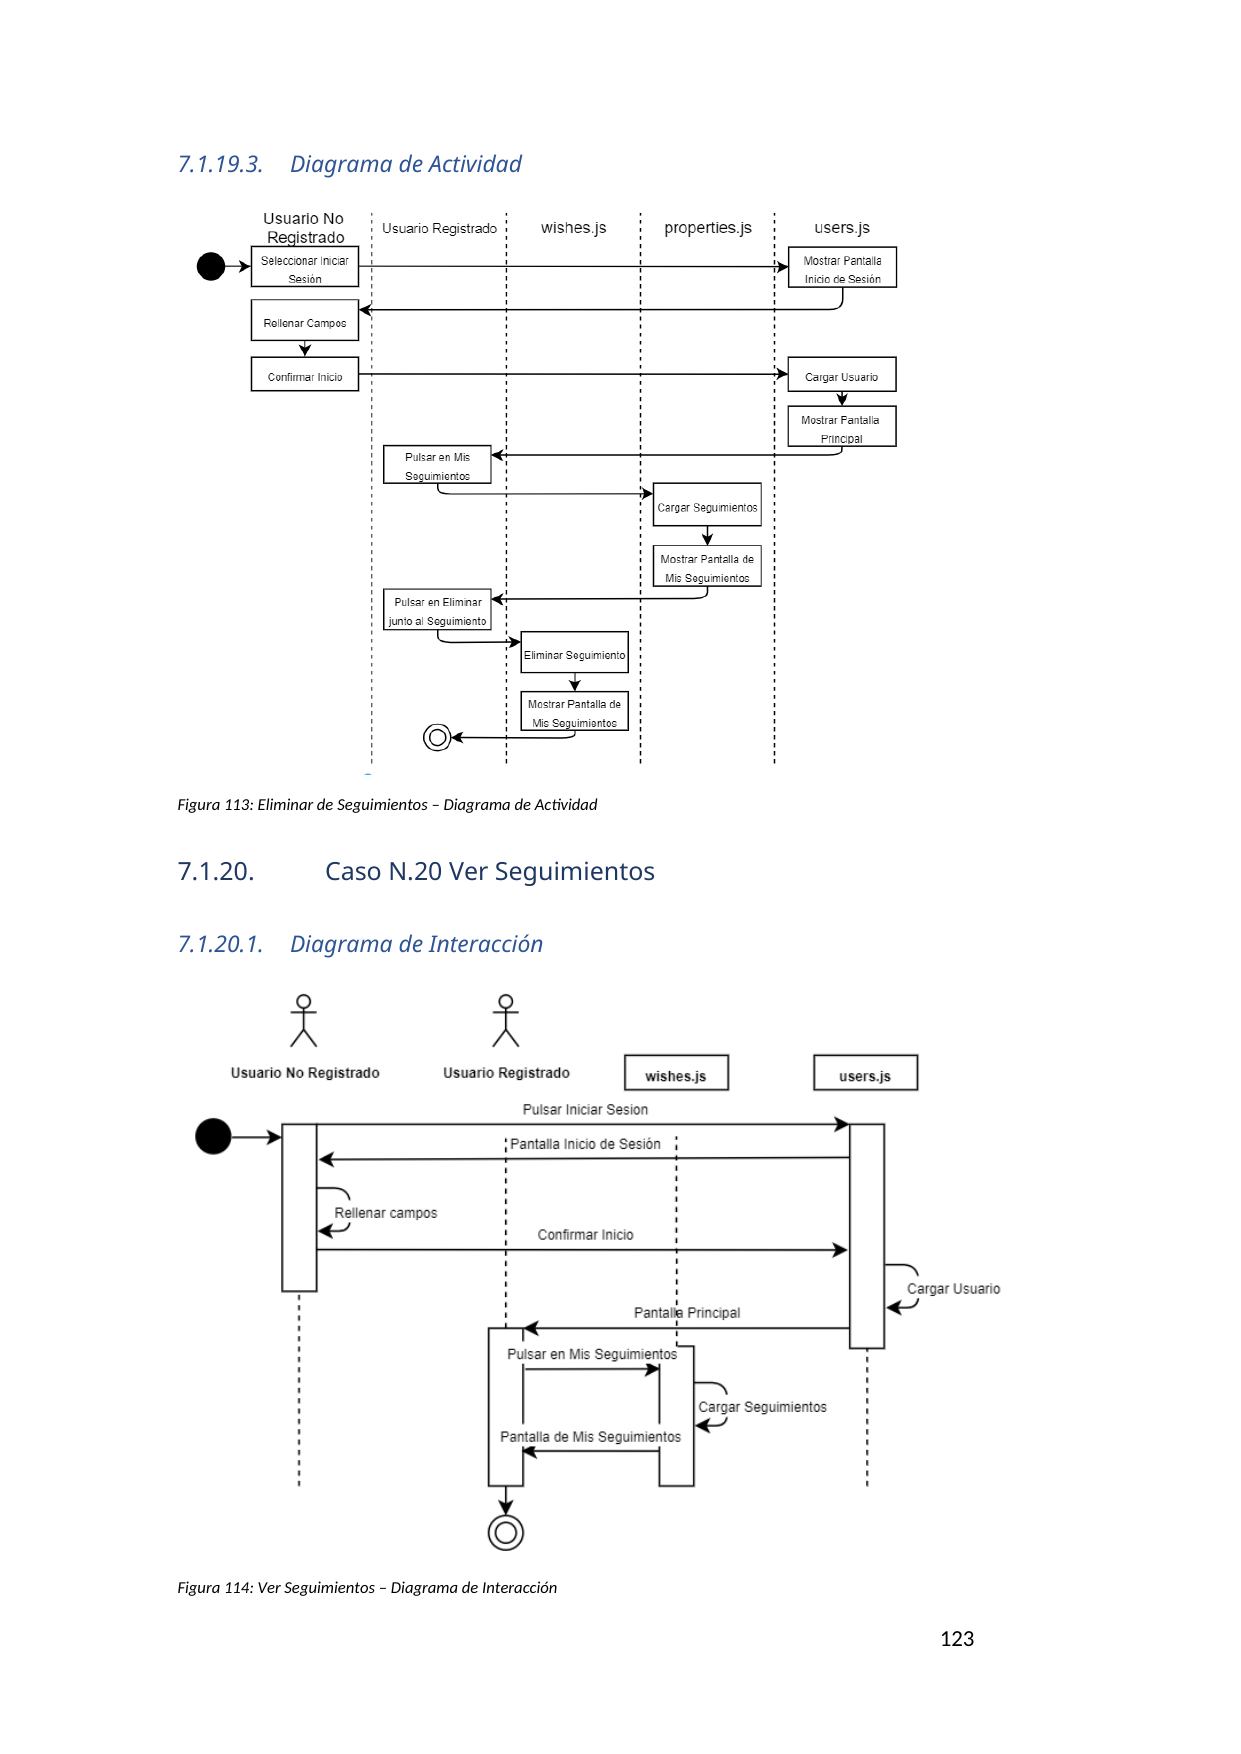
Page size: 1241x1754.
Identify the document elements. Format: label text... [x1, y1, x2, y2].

subtitle Caso N.20 Ver Seguimientos [177, 853, 974, 887]
subtitle Diagrama de Actividad [177, 148, 974, 179]
text Figura 114: Ver Seguimientos – Diagrama de Interacción [177, 1577, 974, 1597]
text Figura 113: Eliminar de Seguimientos – Diagrama de Actividad [177, 794, 974, 814]
subtitle Diagrama de Interacción [177, 927, 974, 959]
picture [177, 206, 906, 775]
picture [177, 986, 1012, 1559]
